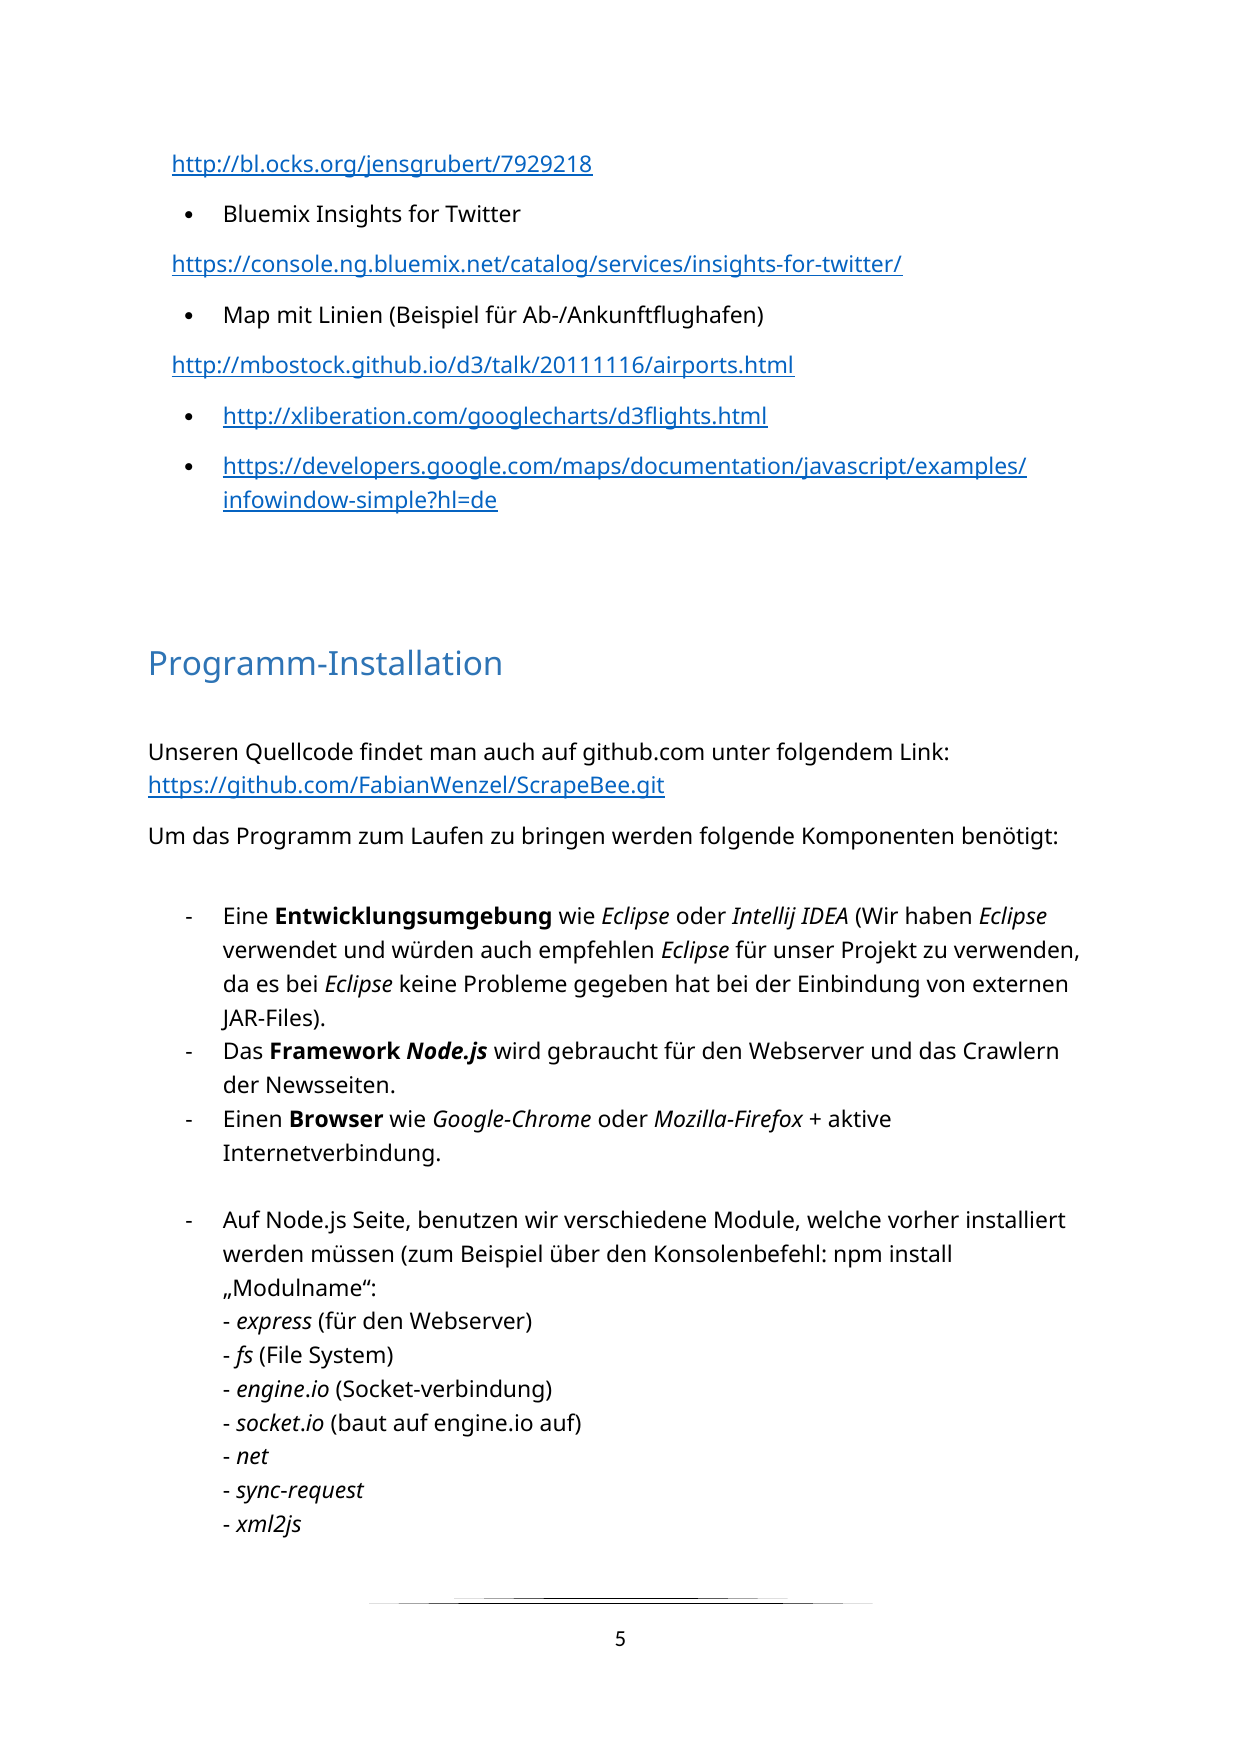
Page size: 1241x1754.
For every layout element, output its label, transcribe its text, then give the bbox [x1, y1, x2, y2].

text Unseren Quellcode findet man auch auf github.com unter folgendem Link: https://github.com/FabianWenzel/ScrapeBee.git [148, 736, 1093, 801]
text Um das Programm zum Laufen zu bringen werden folgende Komponenten benötigt: [148, 820, 1093, 881]
list Einen Browser wie Google-Chrome oder Mozilla-Firefox + aktive Internetverbindung. [185, 1103, 1093, 1168]
list Bluemix Insights for Twitter [185, 198, 1093, 229]
subtitle Programm-Installation [148, 640, 1093, 685]
list http://xliberation.com/googlecharts/d3flights.html [185, 400, 1093, 431]
text http://mbostock.github.io/d3/talk/20111116/airports.html [148, 349, 1093, 381]
list https://developers.google.com/maps/documentation/javascript/examples/infowindow-simple?hl=de [185, 450, 1093, 515]
list Auf Node.js Seite, benutzen wir verschiedene Module, welche vorher installiert werden müssen (zum Beispiel über den Konsolenbefehl: npm install „Modulname“: - express (für den Webserver) - fs (File System) - engine.io (Socket-verbindung) - socket.io (baut auf engine.io auf) - net - sync-request - xml2js [185, 1204, 1093, 1539]
list Eine Entwicklungsumgebung wie Eclipse oder Intellij IDEA (Wir haben Eclipse verwendet und würden auch empfehlen Eclipse für unser Projekt zu verwenden, da es bei Eclipse keine Probleme gegeben hat bei der Einbindung von externen JAR-Files). [185, 900, 1093, 1033]
text http://bl.ocks.org/jensgrubert/7929218 [148, 148, 1093, 179]
list Das Framework Node.js wird gebraucht für den Webserver und das Crawlern der Newsseiten. [185, 1035, 1093, 1100]
text https://console.ng.bluemix.net/catalog/services/insights-for-twitter/ [148, 248, 1093, 280]
list Map mit Linien (Beispiel für Ab-/Ankunftflughafen) [185, 299, 1093, 330]
